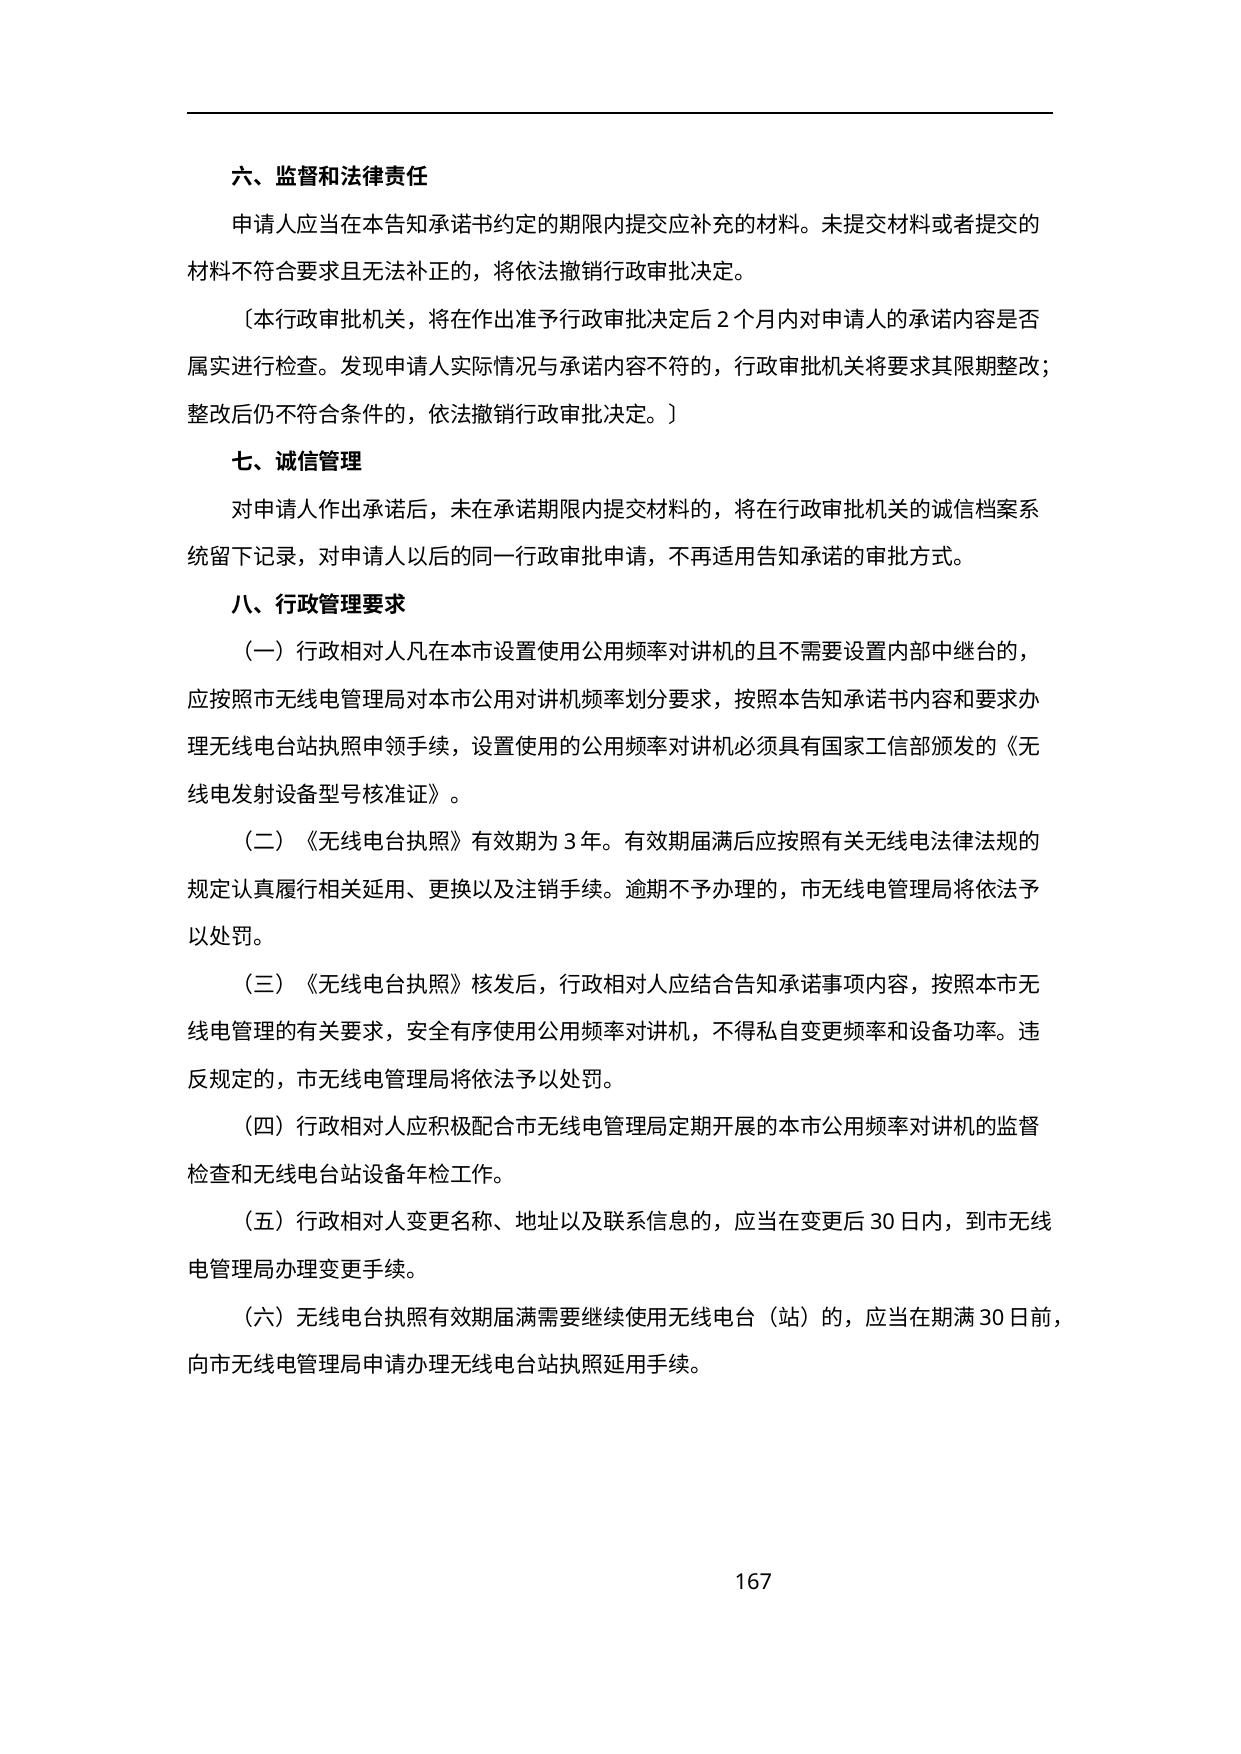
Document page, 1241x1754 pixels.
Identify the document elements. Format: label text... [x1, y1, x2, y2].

text 〔本行政审批机关，将在作出准予行政审批决定后2个月内对申请人的承诺内容是否属实进行检查。发现申请人实际情况与承诺内容不符的，行政审批机关将要求其限期整改；整改后仍不符合条件的，依法撤销行政审批决定。〕 [187, 302, 1053, 428]
text （四）行政相对人应积极配合市无线电管理局定期开展的本市公用频率对讲机的监督检查和无线电台站设备年检工作。 [187, 1109, 1053, 1188]
text 申请人应当在本告知承诺书约定的期限内提交应补充的材料。未提交材料或者提交的材料不符合要求且无法补正的，将依法撤销行政审批决定。 [187, 207, 1053, 286]
text 对申请人作出承诺后，未在承诺期限内提交材料的，将在行政审批机关的诚信档案系统留下记录，对申请人以后的同一行政审批申请，不再适用告知承诺的审批方式。 [187, 492, 1053, 571]
text （二）《无线电台执照》有效期为3年。有效期届满后应按照有关无线电法律法规的规定认真履行相关延用、更换以及注销手续。逾期不予办理的，市无线电管理局将依法予以处罚。 [187, 824, 1053, 951]
text （五）行政相对人变更名称、地址以及联系信息的，应当在变更后30日内，到市无线电管理局办理变更手续。 [187, 1204, 1053, 1284]
text 八、行政管理要求 [187, 587, 986, 618]
text 七、诚信管理 [187, 444, 1053, 476]
text （三）《无线电台执照》核发后，行政相对人应结合告知承诺事项内容，按照本市无线电管理的有关要求，安全有序使用公用频率对讲机，不得私自变更频率和设备功率。违反规定的，市无线电管理局将依法予以处罚。 [187, 967, 1053, 1093]
text 六、监督和法律责任 [187, 159, 1053, 191]
text （一）行政相对人凡在本市设置使用公用频率对讲机的且不需要设置内部中继台的，应按照市无线电管理局对本市公用对讲机频率划分要求，按照本告知承诺书内容和要求办理无线电台站执照申领手续，设置使用的公用频率对讲机必须具有国家工信部颁发的《无线电发射设备型号核准证》。 [187, 634, 1053, 808]
text （六）无线电台执照有效期届满需要继续使用无线电台（站）的，应当在期满30日前，向市无线电管理局申请办理无线电台站执照延用手续。 [187, 1299, 1053, 1379]
